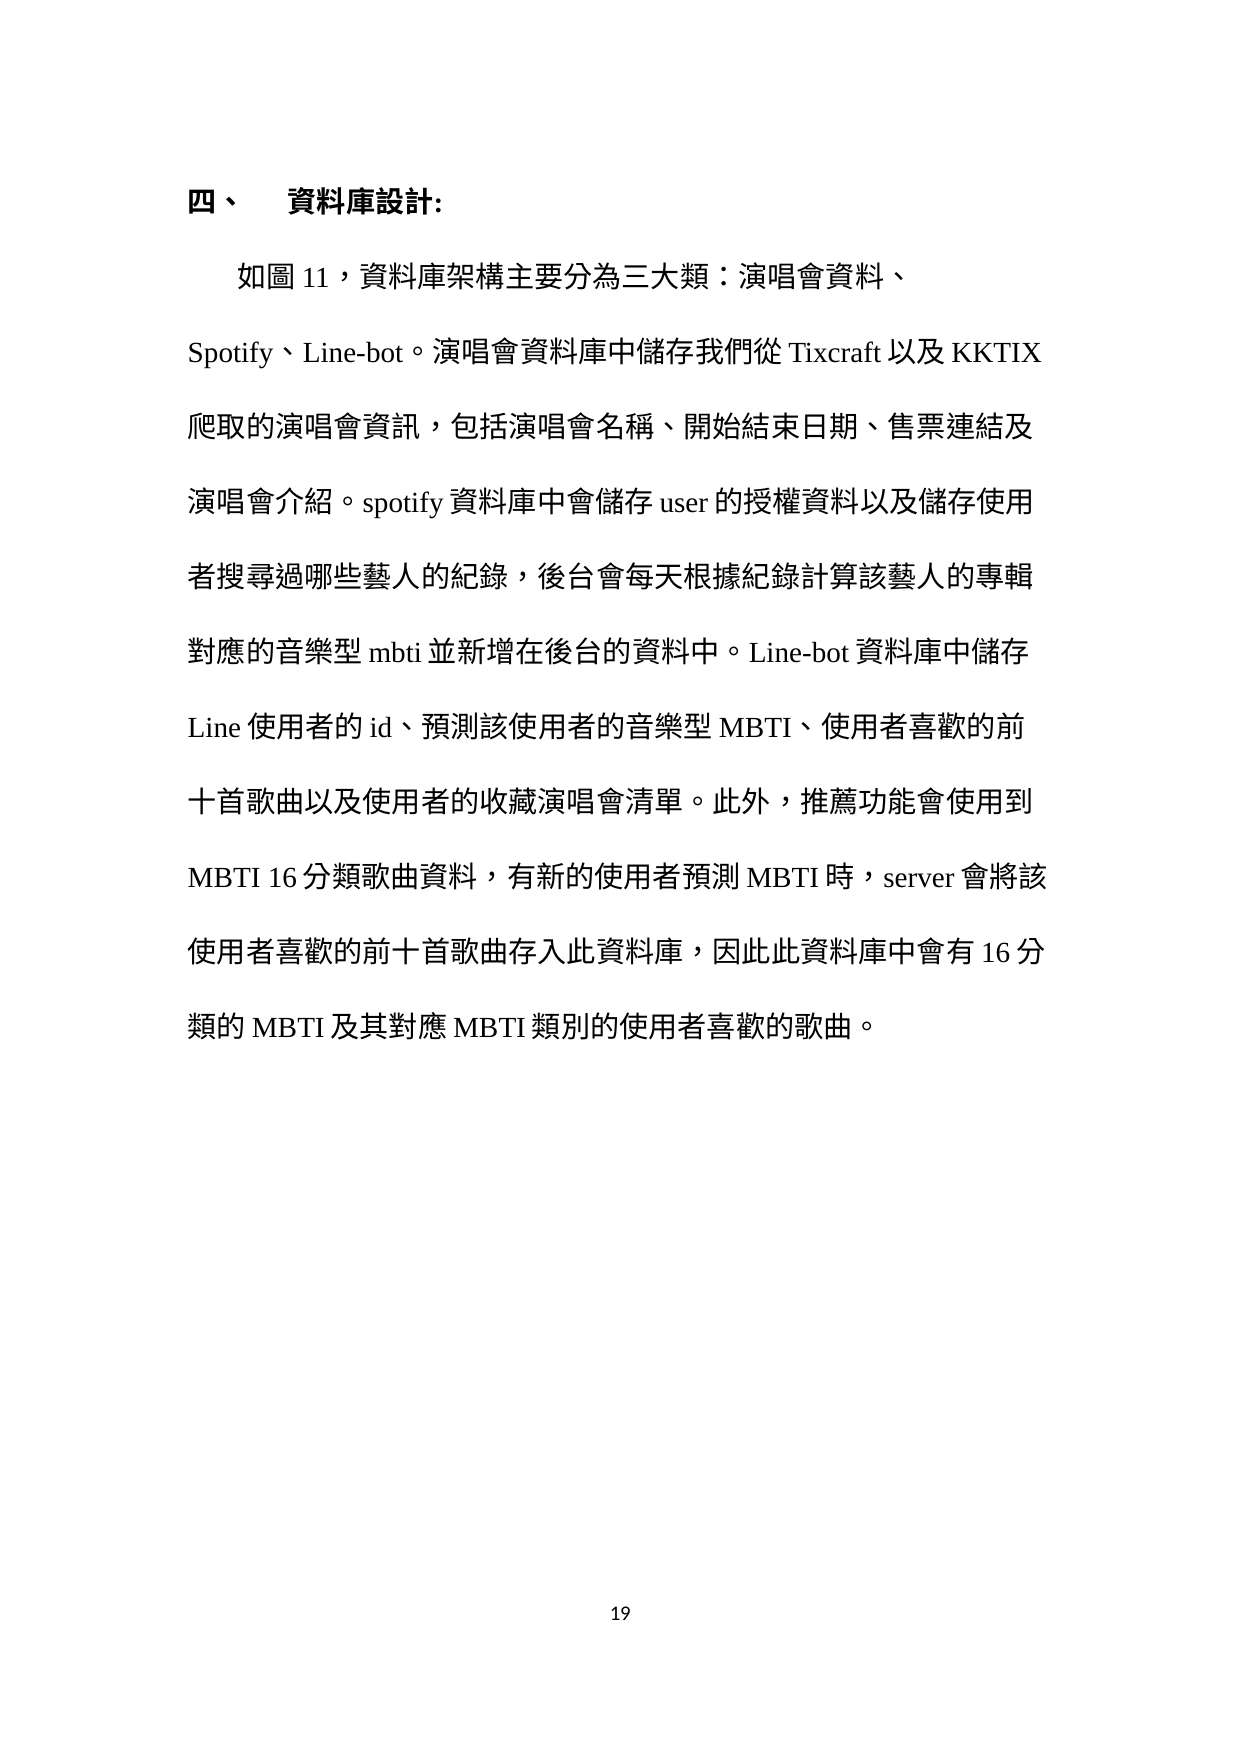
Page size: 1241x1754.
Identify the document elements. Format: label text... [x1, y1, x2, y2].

text 如圖十一，資料庫架構主要分為三大類：演唱會資料、Spotify、Line-bot。演唱會資料庫中儲存我們從Tixcraft以及KKTIX爬取的演唱會資訊，包括演唱會名稱、開始結束日期、售票連結及演唱會介紹。spotify資料庫中會儲存user的授權資料以及儲存使用者搜尋過哪些藝人的紀錄，後台會每天根據紀錄計算該藝人的專輯對應的音樂型mbti並新增在後台的資料中。Line-bot資料庫中儲存Line使用者的id、預測該使用者的音樂型MBTI、使用者喜歡的前十首歌曲以及使用者的收藏演唱會清單。此外，推薦功能會使用到MBTI 16分類歌曲資料，有新的使用者預測MBTI時，server會將該使用者喜歡的前十首歌曲存入此資料庫，因此此資料庫中會有16分類的MBTI及其對應MBTI類別的使用者喜歡的歌曲。 [187, 237, 1053, 1062]
list 資料庫設計: [187, 162, 1053, 237]
